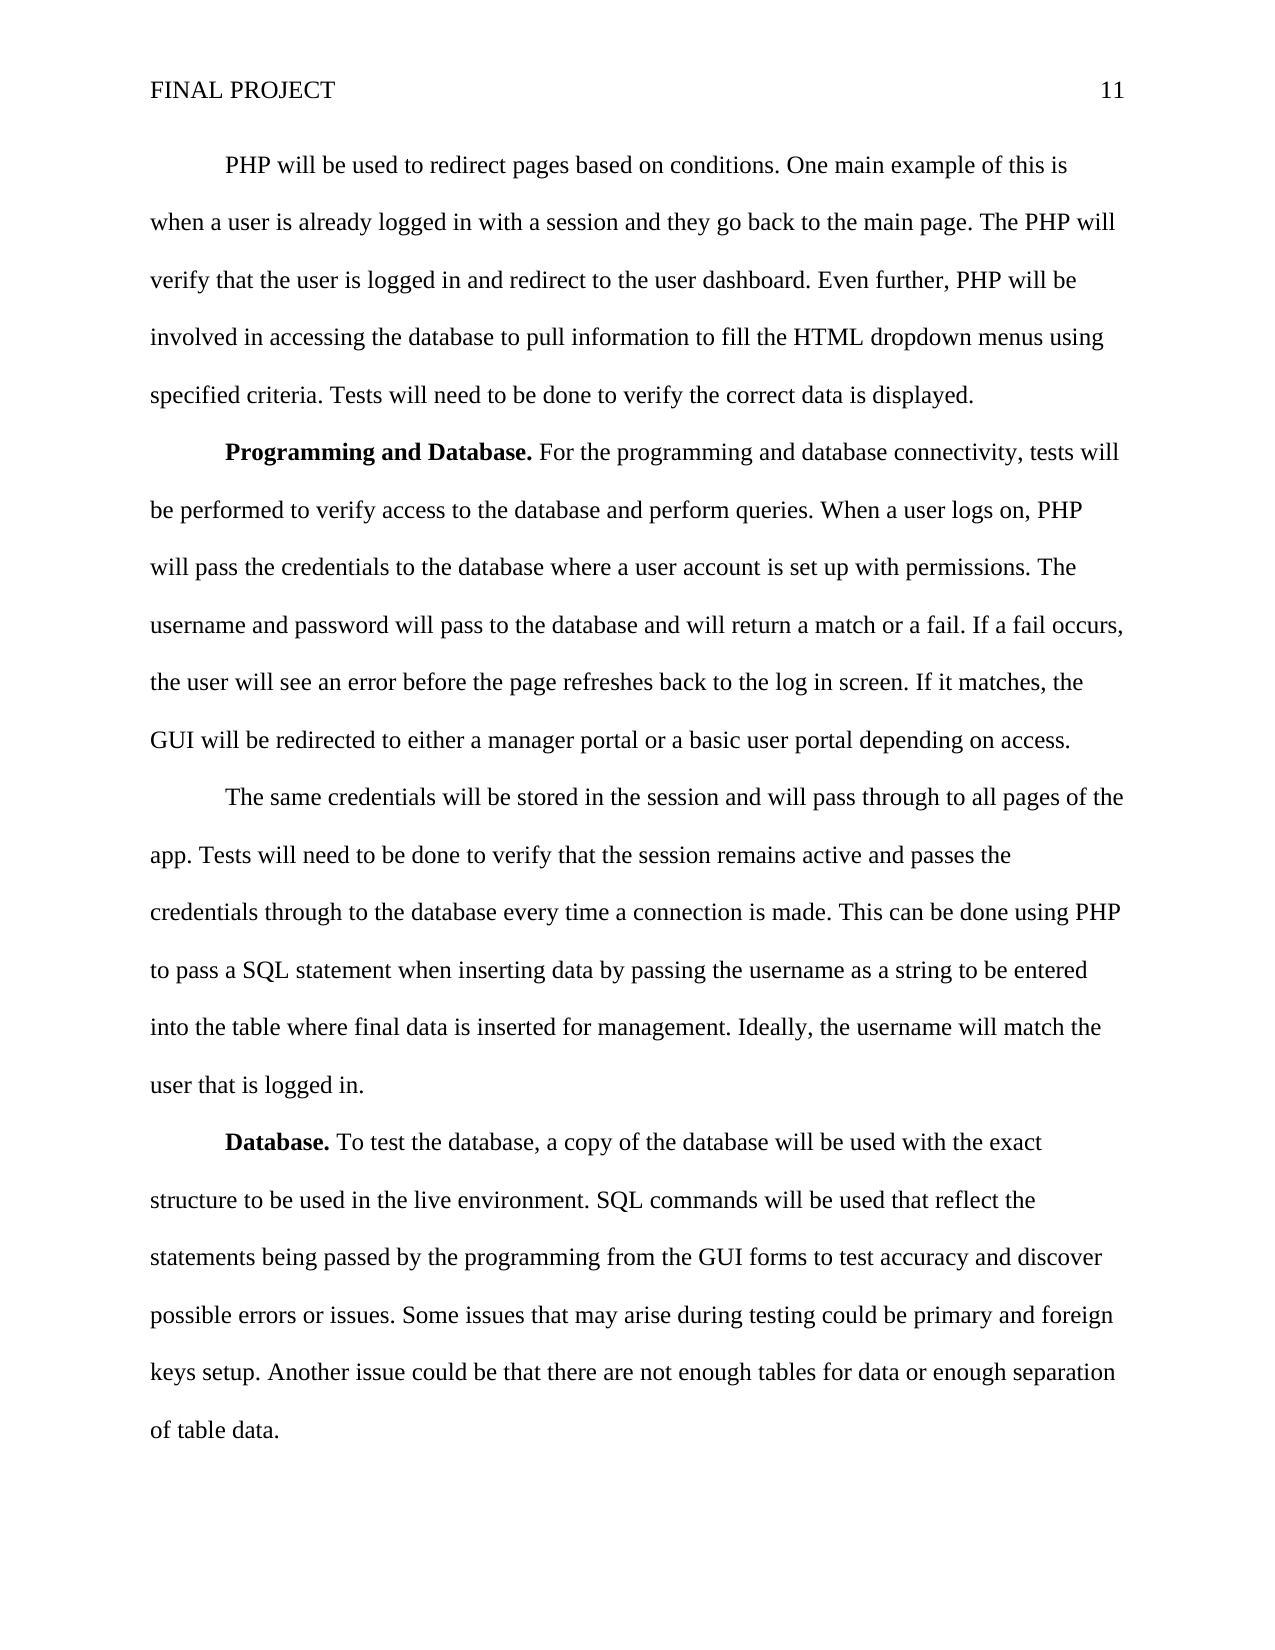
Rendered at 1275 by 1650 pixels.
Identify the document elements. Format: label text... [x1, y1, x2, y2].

text The same credentials will be stored in the session and will pass through to all pages of the app. Tests will need to be done to verify that the session remains active and passes the credentials through to the database every time a connection is made. This can be done using PHP to pass a SQL statement when inserting data by passing the username as a string to be entered into the table where final data is inserted for management. Ideally, the username will match the user that is logged in. [150, 782, 1125, 1099]
text Database. To test the database, a copy of the database will be used with the exact structure to be used in the live environment. SQL commands will be used that reflect the statements being passed by the programming from the GUI forms to test accuracy and discover possible errors or issues. Some issues that may arise during testing could be primary and foreign keys setup. Another issue could be that there are not enough tables for data or enough separation of table data. [150, 1127, 1125, 1444]
text Programming and Database. For the programming and database connectivity, tests will be performed to verify access to the database and perform queries. When a user logs on, PHP will pass the credentials to the database where a user account is set up with permissions. The username and password will pass to the database and will return a match or a fail. If a fail occurs, the user will see an error before the page refreshes back to the log in screen. If it matches, the GUI will be redirected to either a manager portal or a basic user portal depending on access. [150, 437, 1125, 754]
text PHP will be used to redirect pages based on conditions. One main example of this is when a user is already logged in with a session and they go back to the main page. The PHP will verify that the user is logged in and redirect to the user dashboard. Even further, PHP will be involved in accessing the database to pull information to fill the HTML dropdown menus using specified criteria. Tests will need to be done to verify the correct data is displayed. [150, 150, 1125, 409]
